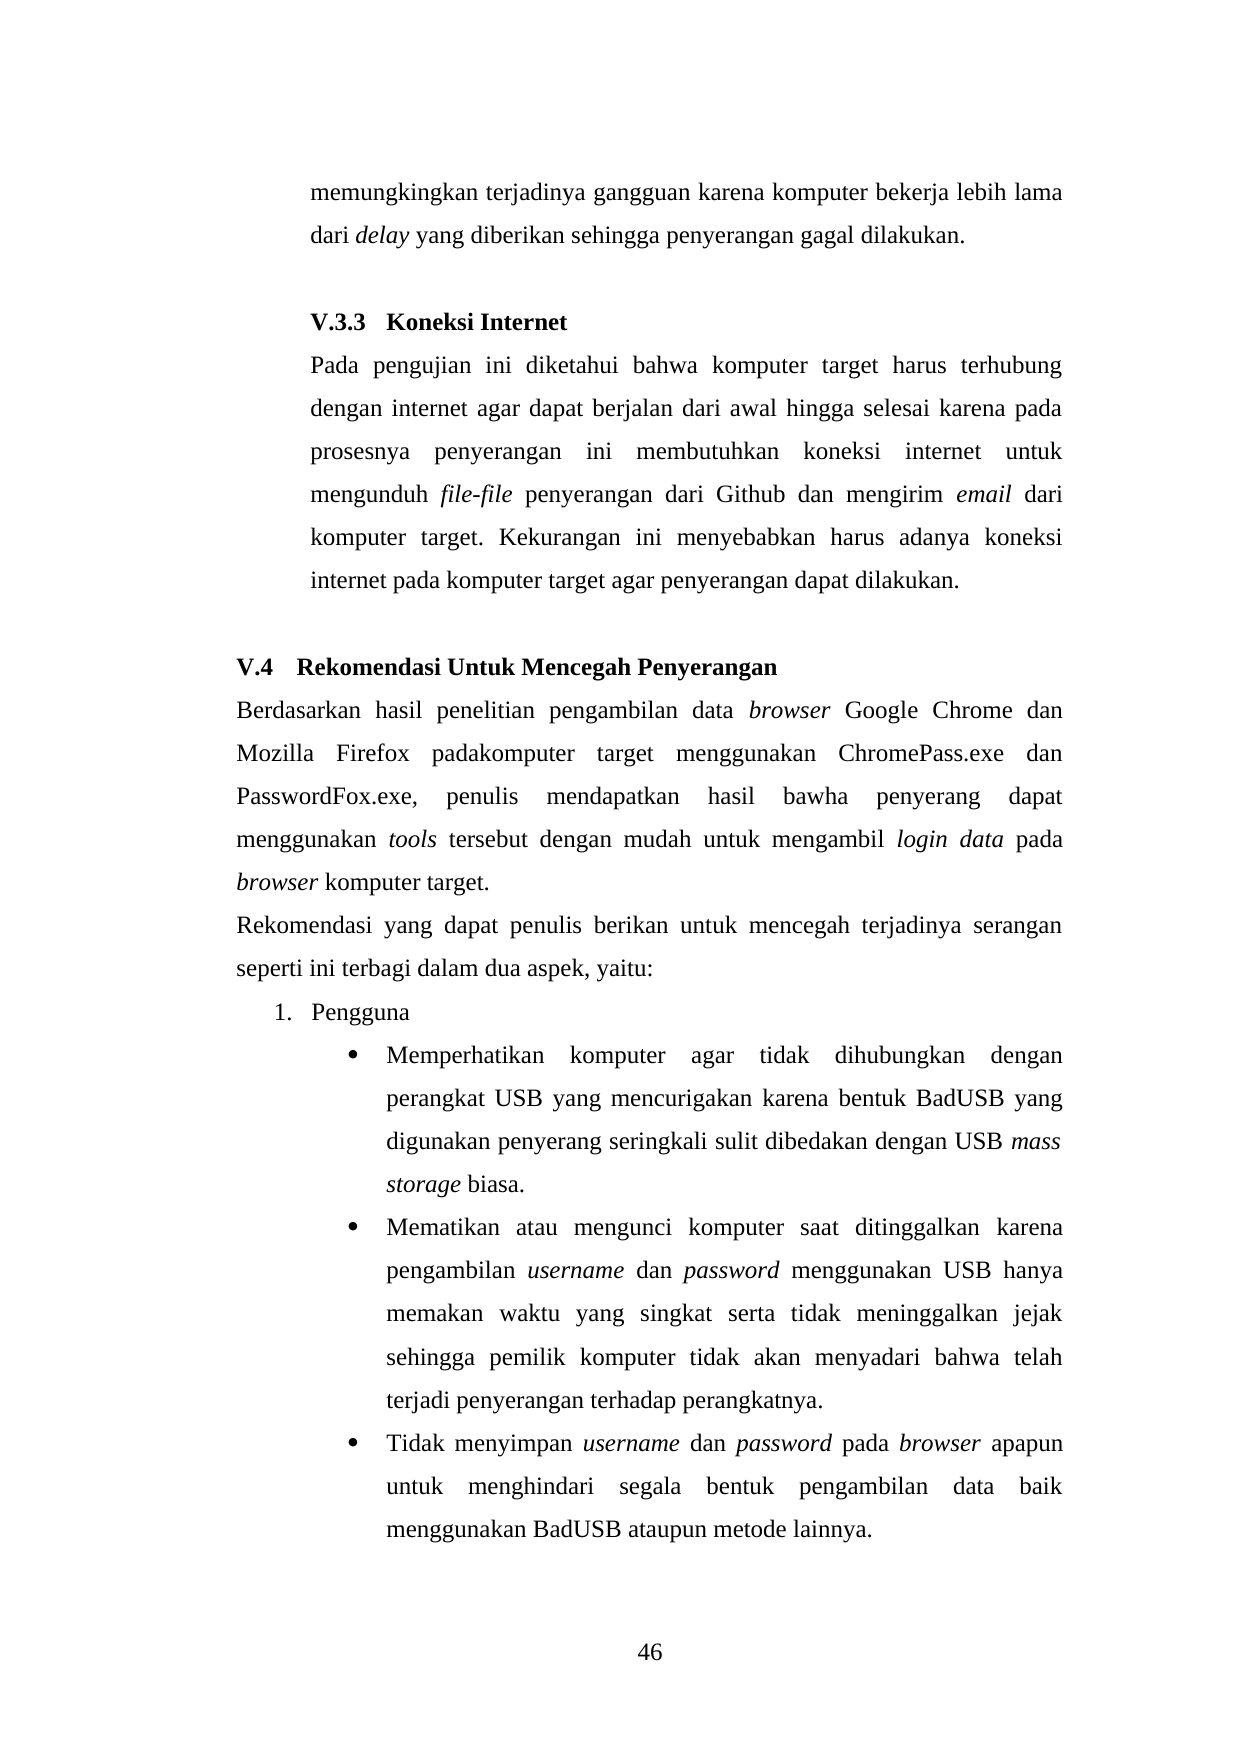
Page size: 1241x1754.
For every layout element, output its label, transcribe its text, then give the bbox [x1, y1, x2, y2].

list Memperhatikan komputer agar tidak dihubungkan dengan perangkat USB yang mencurigakan karena bentuk BadUSB yang digunakan penyerang seringkali sulit dibedakan dengan USB mass storage biasa. [349, 1040, 1063, 1198]
list Tidak menyimpan username dan password pada browser apapun untuk menghindari segala bentuk pengambilan data baik menggunakan BadUSB ataupun metode lainnya. [349, 1428, 1063, 1543]
list Pengguna [274, 997, 1063, 1025]
subtitle Koneksi Internet [310, 307, 1063, 335]
list Pada pengujian ini diketahui bahwa komputer target harus terhubung dengan internet agar dapat berjalan dari awal hingga selesai karena pada prosesnya penyerangan ini membutuhkan koneksi internet untuk mengunduh file-file penyerangan dari Github dan mengirim email dari komputer target. Kekurangan ini menyebabkan harus adanya koneksi internet pada komputer target agar penyerangan dapat dilakukan. [310, 350, 1063, 594]
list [310, 177, 1063, 249]
subtitle Rekomendasi Untuk Mencegah Penyerangan [236, 652, 1063, 680]
list Mematikan atau mengunci komputer saat ditinggalkan karena pengambilan username dan password menggunakan USB hanya memakan waktu yang singkat serta tidak meninggalkan jejak sehingga pemilik komputer tidak akan menyadari bahwa telah terjadi penyerangan terhadap perangkatnya. [349, 1212, 1063, 1413]
text Rekomendasi yang dapat penulis berikan untuk mencegah terjadinya serangan seperti ini terbagi dalam dua aspek, yaitu: [236, 910, 1063, 982]
text Berdasarkan hasil penelitian pengambilan data browser Google Chrome dan Mozilla Firefox padakomputer target menggunakan ChromePass.exe dan PasswordFox.exe, penulis mendapatkan hasil bawha penyerang dapat menggunakan tools tersebut dengan mudah untuk mengambil login data pada browser komputer target. [236, 695, 1063, 896]
